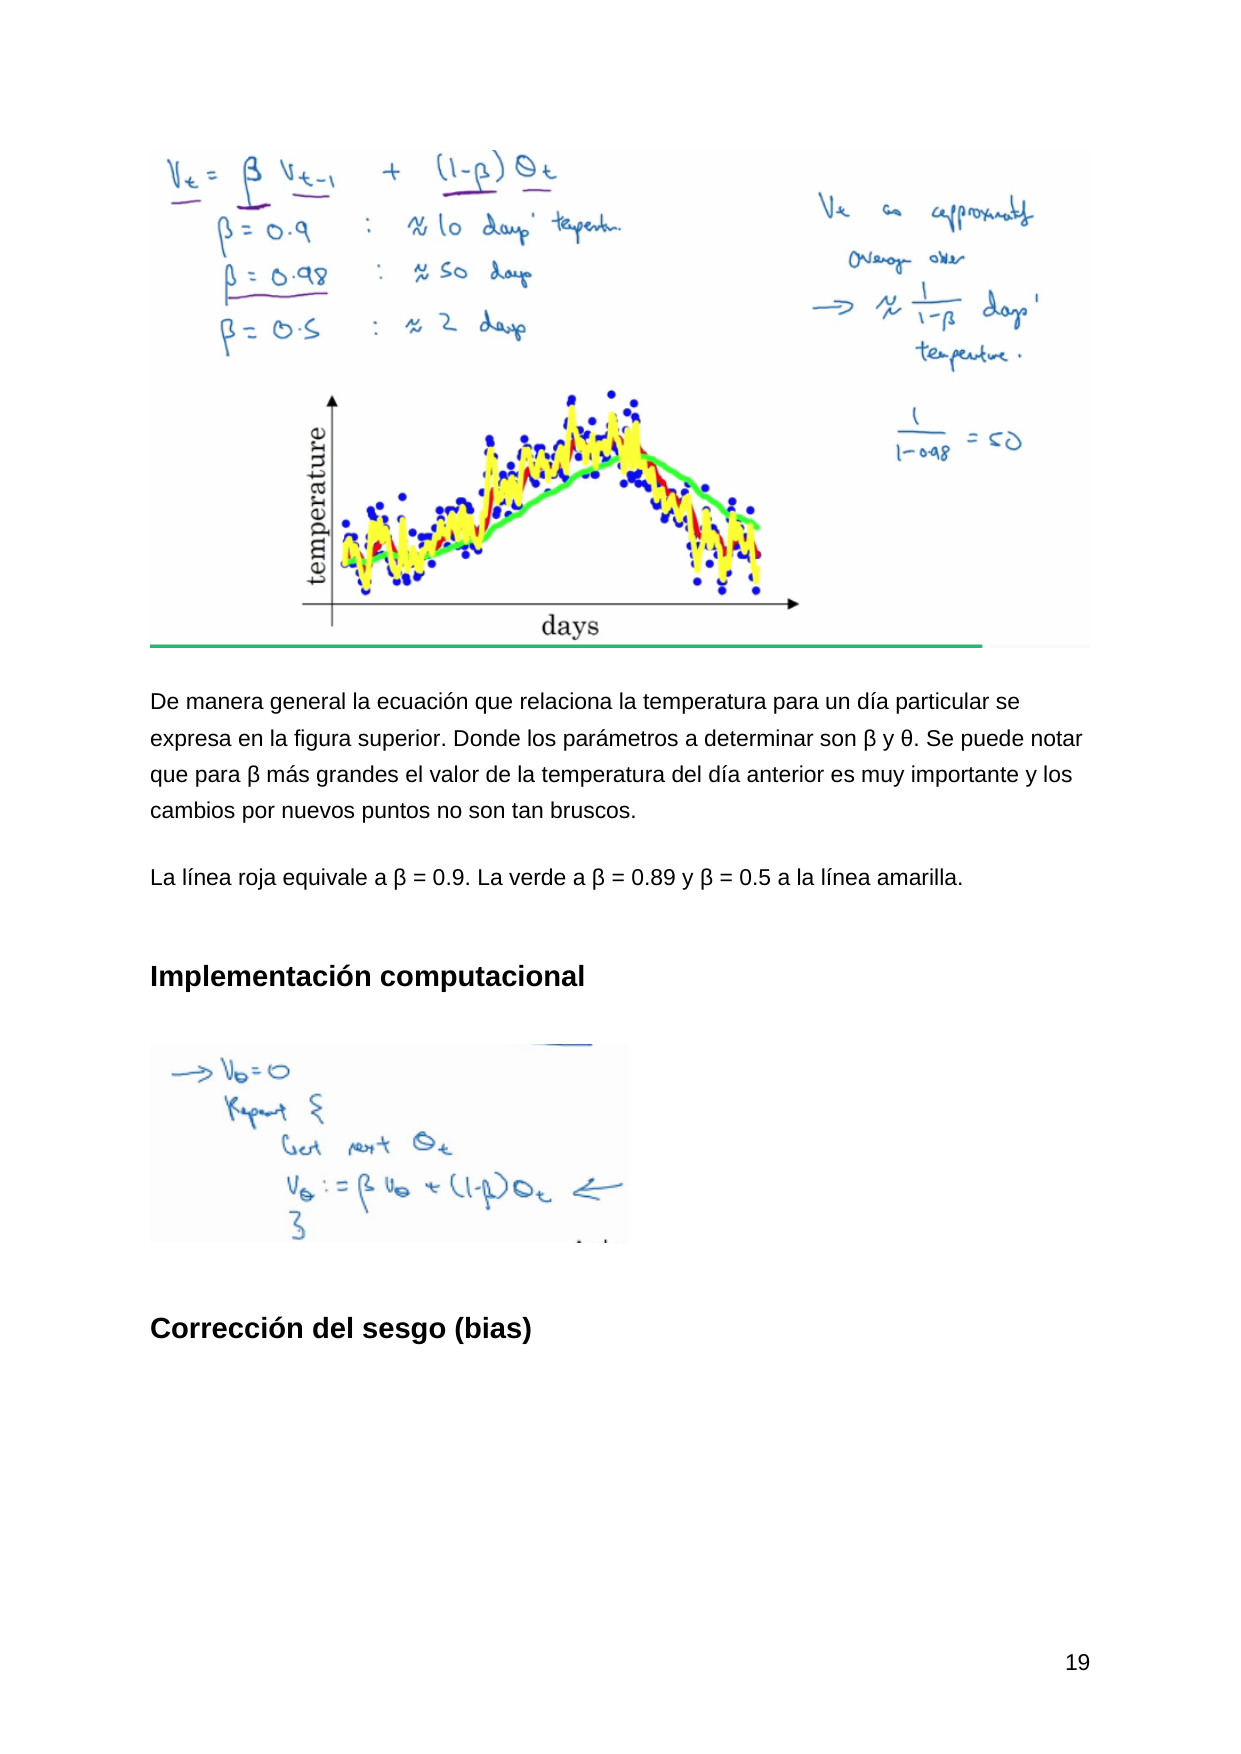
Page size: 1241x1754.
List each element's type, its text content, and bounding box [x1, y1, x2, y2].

subtitle Implementación computacional [150, 959, 1090, 993]
text La línea roja equivale a β = 0.9. La verde a β = 0.89 y β = 0.5 a la línea amarilla. [150, 864, 1090, 890]
subtitle Corrección del sesgo (bias) [150, 1312, 1090, 1345]
picture [150, 150, 1091, 648]
picture [150, 1044, 630, 1243]
text De manera general la ecuación que relaciona la temperatura para un día particular se expresa en la figura superior. Donde los parámetros a determinar son β y θ. Se puede notar que para β más grandes el valor de la temperatura del día anterior es muy importante y los cambios por nuevos puntos no son tan bruscos. [150, 688, 1090, 823]
